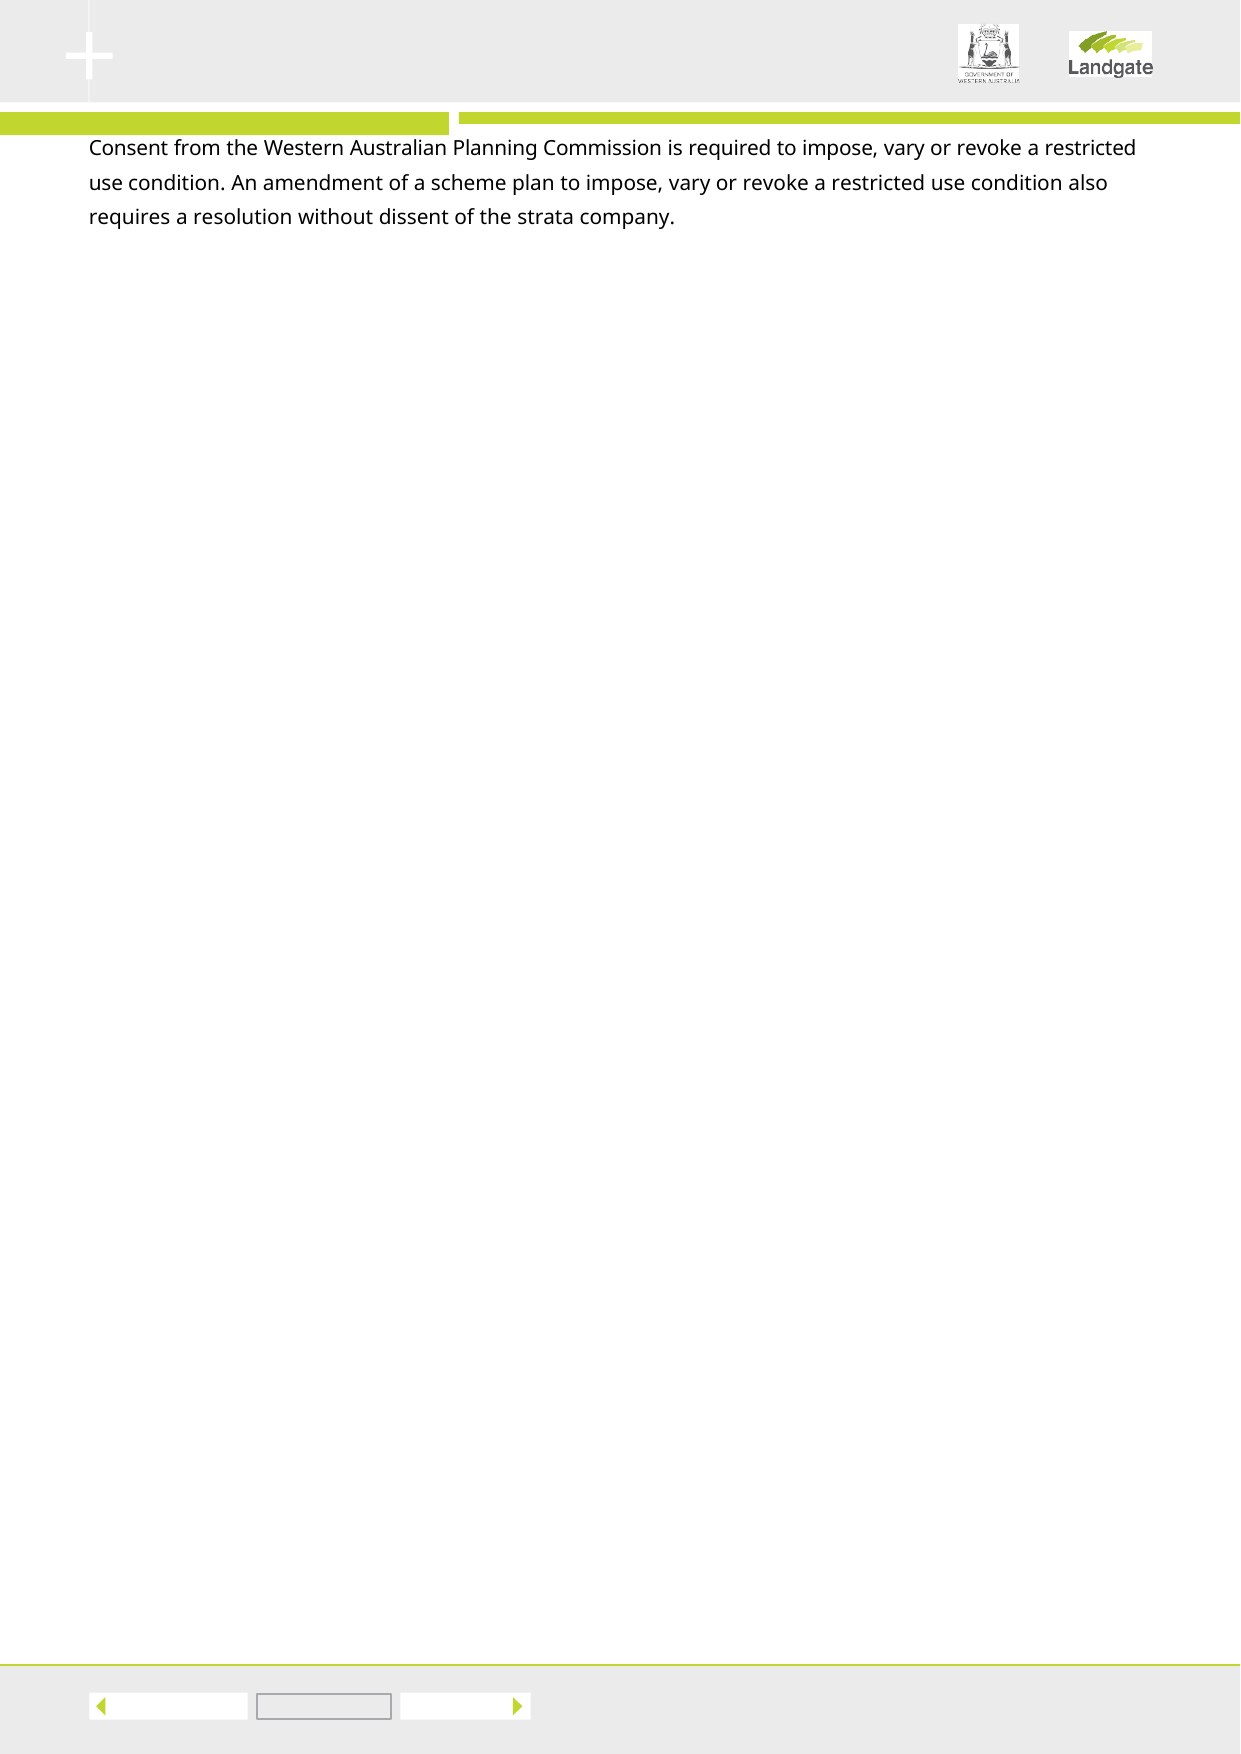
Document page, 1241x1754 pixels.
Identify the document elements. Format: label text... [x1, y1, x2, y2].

text Consent from the Western Australian Planning Commission is required to impose, vary or revoke a restricted use condition. An amendment of a scheme plan to impose, vary or revoke a restricted use condition also requires a resolution without dissent of the strata company. [88, 133, 1152, 231]
picture [1069, 31, 1153, 78]
picture [958, 23, 1020, 83]
